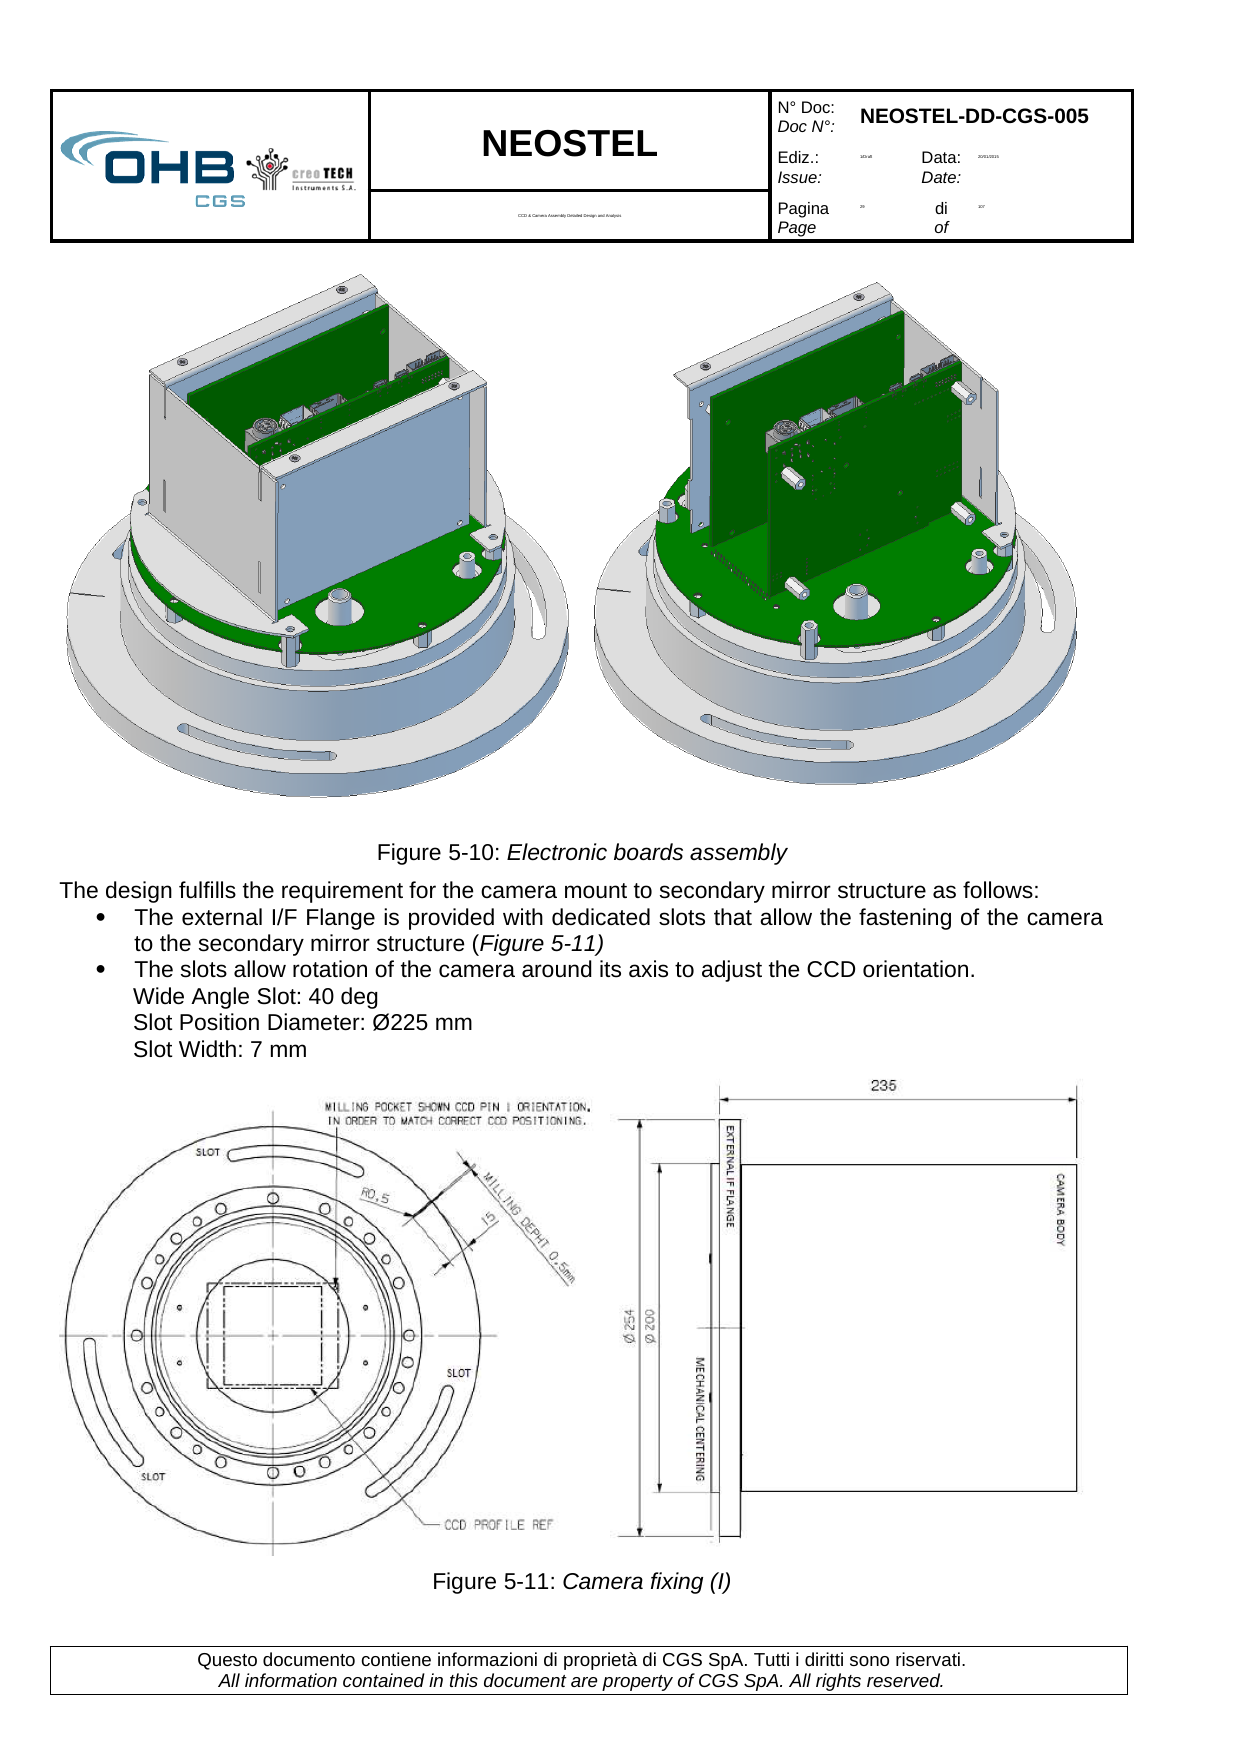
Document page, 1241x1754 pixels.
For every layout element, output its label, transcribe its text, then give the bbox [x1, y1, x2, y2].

text Slot Position Diameter: Ø225 mm [59, 1009, 1104, 1036]
picture [59, 1074, 1087, 1556]
text Wide Angle Slot: 40 deg [59, 983, 1104, 1009]
picture [59, 266, 1083, 802]
text The design fulfills the requirement for the camera mount to secondary mirror structure as follows: [59, 877, 1104, 904]
list The slots allow rotation of the camera around its axis to adjust the CCD orientation. [97, 956, 1104, 983]
picture [60, 131, 361, 207]
text Slot Width: 7 mm [59, 1036, 1104, 1062]
